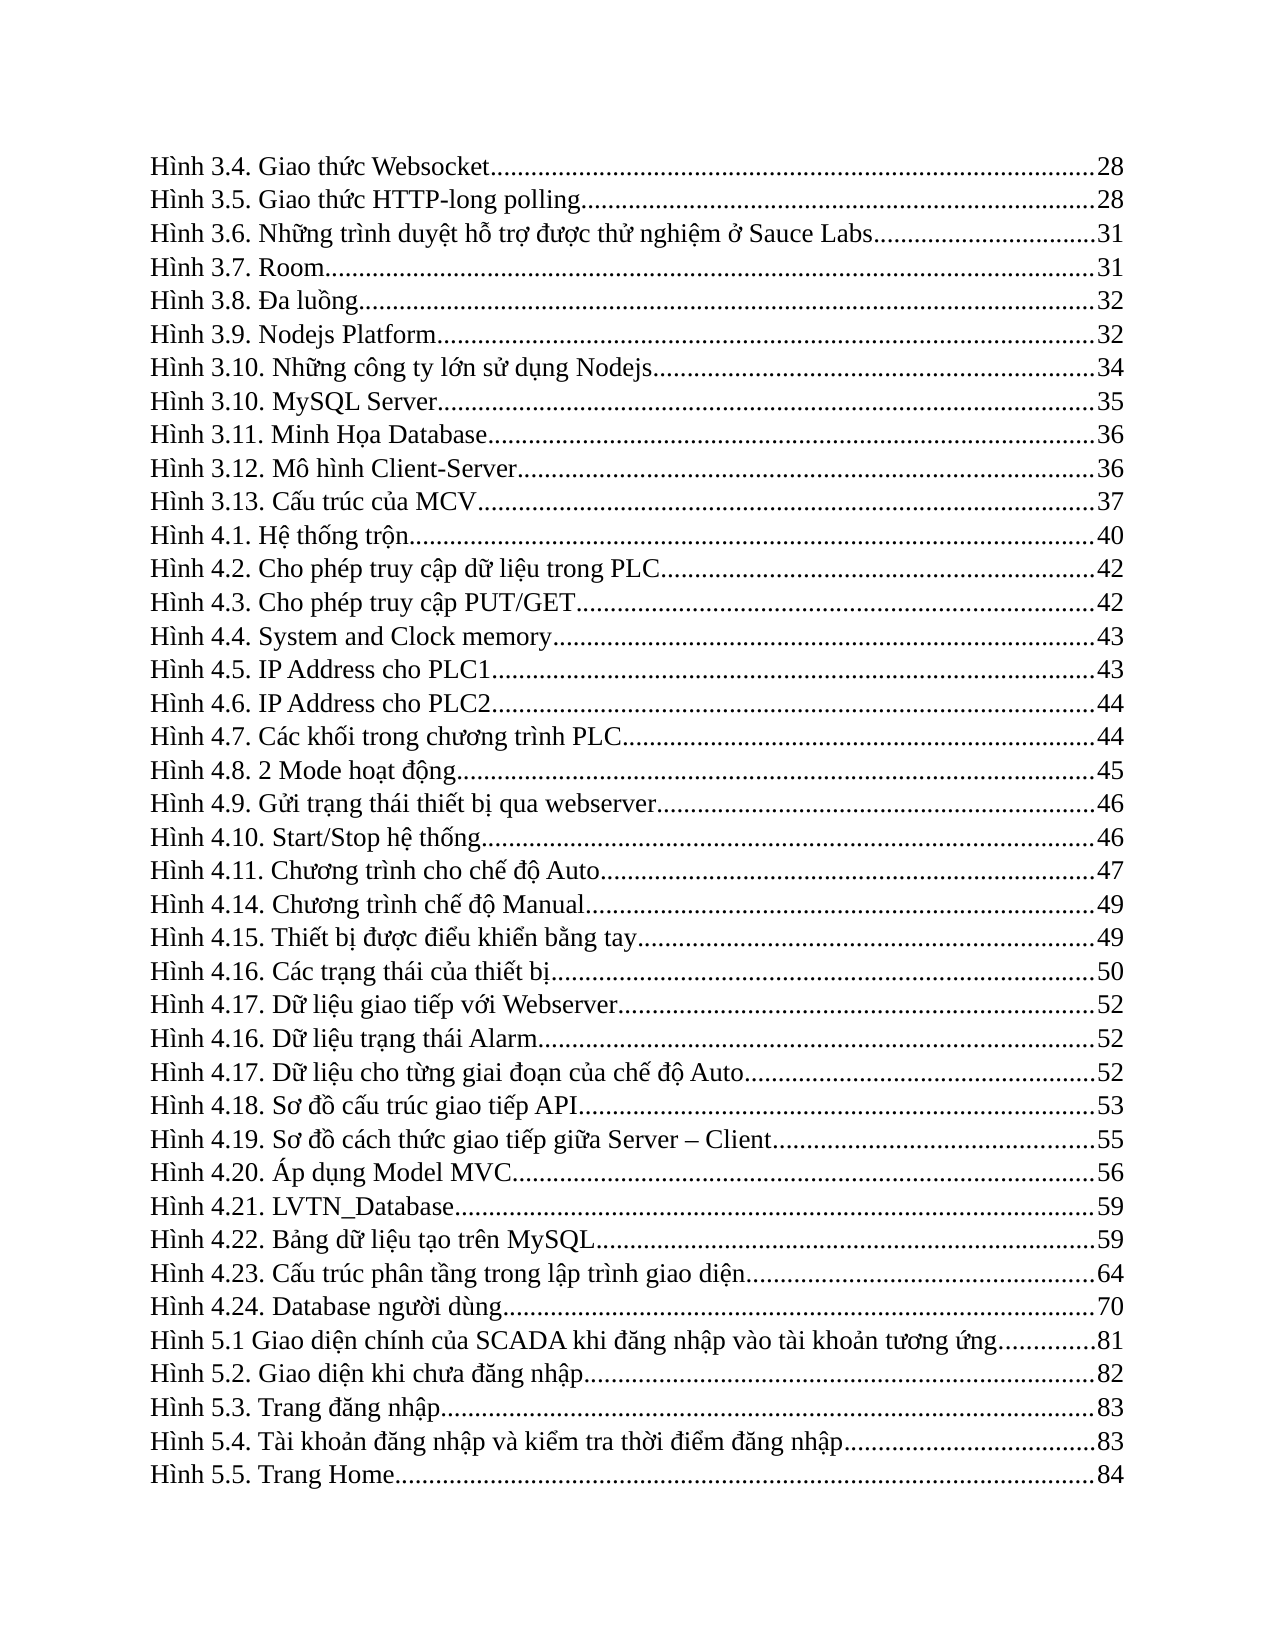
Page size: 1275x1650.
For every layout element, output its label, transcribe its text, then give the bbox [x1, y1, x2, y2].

text Hình 5.2. Giao diện khi chưa đăng nhập 82 [150, 1357, 1125, 1389]
text Hình 4.21. LVTN_Database 59 [150, 1190, 1125, 1221]
text Hình 3.13. Cấu trúc của MCV 37 [150, 485, 1125, 517]
text Hình 4.16. Dữ liệu trạng thái Alarm 52 [150, 1022, 1125, 1053]
text Hình 4.16. Các trạng thái của thiết bị 50 [150, 955, 1125, 986]
text Hình 3.10. Những công ty lớn sử dụng Nodejs 34 [150, 351, 1125, 382]
text Hình 3.6. Những trình duyệt hỗ trợ được thử nghiệm ở Sauce Labs 31 [150, 217, 1125, 248]
text Hình 4.5. IP Address cho PLC1 43 [150, 653, 1125, 684]
text Hình 3.7. Room 31 [150, 251, 1125, 282]
text Hình 3.8. Đa luồng 32 [150, 284, 1125, 315]
text Hình 4.14. Chương trình chế độ Manual 49 [150, 888, 1125, 919]
text Hình 4.18. Sơ đồ cấu trúc giao tiếp API 53 [150, 1089, 1125, 1120]
text Hình 3.9. Nodejs Platform 32 [150, 318, 1125, 349]
text Hình 4.8. 2 Mode hoạt động 45 [150, 754, 1125, 785]
text Hình 4.17. Dữ liệu giao tiếp với Webserver 52 [150, 988, 1125, 1020]
text Hình 4.17. Dữ liệu cho từng giai đoạn của chế độ Auto 52 [150, 1056, 1125, 1087]
text Hình 4.2. Cho phép truy cập dữ liệu trong PLC 42 [150, 552, 1125, 584]
text Hình 4.15. Thiết bị được điểu khiển bằng tay 49 [150, 921, 1125, 953]
text Hình 4.9. Gửi trạng thái thiết bị qua webserver 46 [150, 787, 1125, 818]
text Hình 5.1 Giao diện chính của SCADA khi đăng nhập vào tài khoản tương ứng 81 [150, 1324, 1125, 1355]
text Hình 4.6. IP Address cho PLC2 44 [150, 687, 1125, 718]
text Hình 5.4. Tài khoản đăng nhập và kiểm tra thời điểm đăng nhập 83 [150, 1424, 1125, 1456]
text Hình 5.3. Trang đăng nhập 83 [150, 1391, 1125, 1422]
text Hình 4.3. Cho phép truy cập PUT/GET 42 [150, 586, 1125, 617]
text Hình 3.11. Minh Họa Database 36 [150, 418, 1125, 449]
text Hình 3.10. MySQL Server 35 [150, 385, 1125, 416]
text Hình 4.24. Database người dùng 70 [150, 1290, 1125, 1322]
text Hình 5.5. Trang Home 84 [150, 1458, 1125, 1489]
text Hình 4.1. Hệ thống trộn 40 [150, 519, 1125, 550]
text Hình 4.7. Các khối trong chương trình PLC 44 [150, 720, 1125, 751]
text Hình 3.5. Giao thức HTTP-long polling 28 [150, 183, 1125, 215]
text Hình 4.23. Cấu trúc phân tầng trong lập trình giao diện 64 [150, 1257, 1125, 1288]
text Hình 4.4. System and Clock memory 43 [150, 619, 1125, 651]
text Hình 4.10. Start/Stop hệ thống 46 [150, 821, 1125, 852]
text Hình 4.11. Chương trình cho chế độ Auto 47 [150, 854, 1125, 886]
text Hình 4.22. Bảng dữ liệu tạo trên MySQL 59 [150, 1223, 1125, 1254]
text Hình 3.12. Mô hình Client-Server 36 [150, 452, 1125, 483]
text Hình 4.19. Sơ đồ cách thức giao tiếp giữa Server – Client 55 [150, 1123, 1125, 1154]
text Hình 3.4. Giao thức Websocket 28 [490, 150, 1125, 181]
text Hình 4.20. Áp dụng Model MVC 56 [150, 1156, 1125, 1187]
